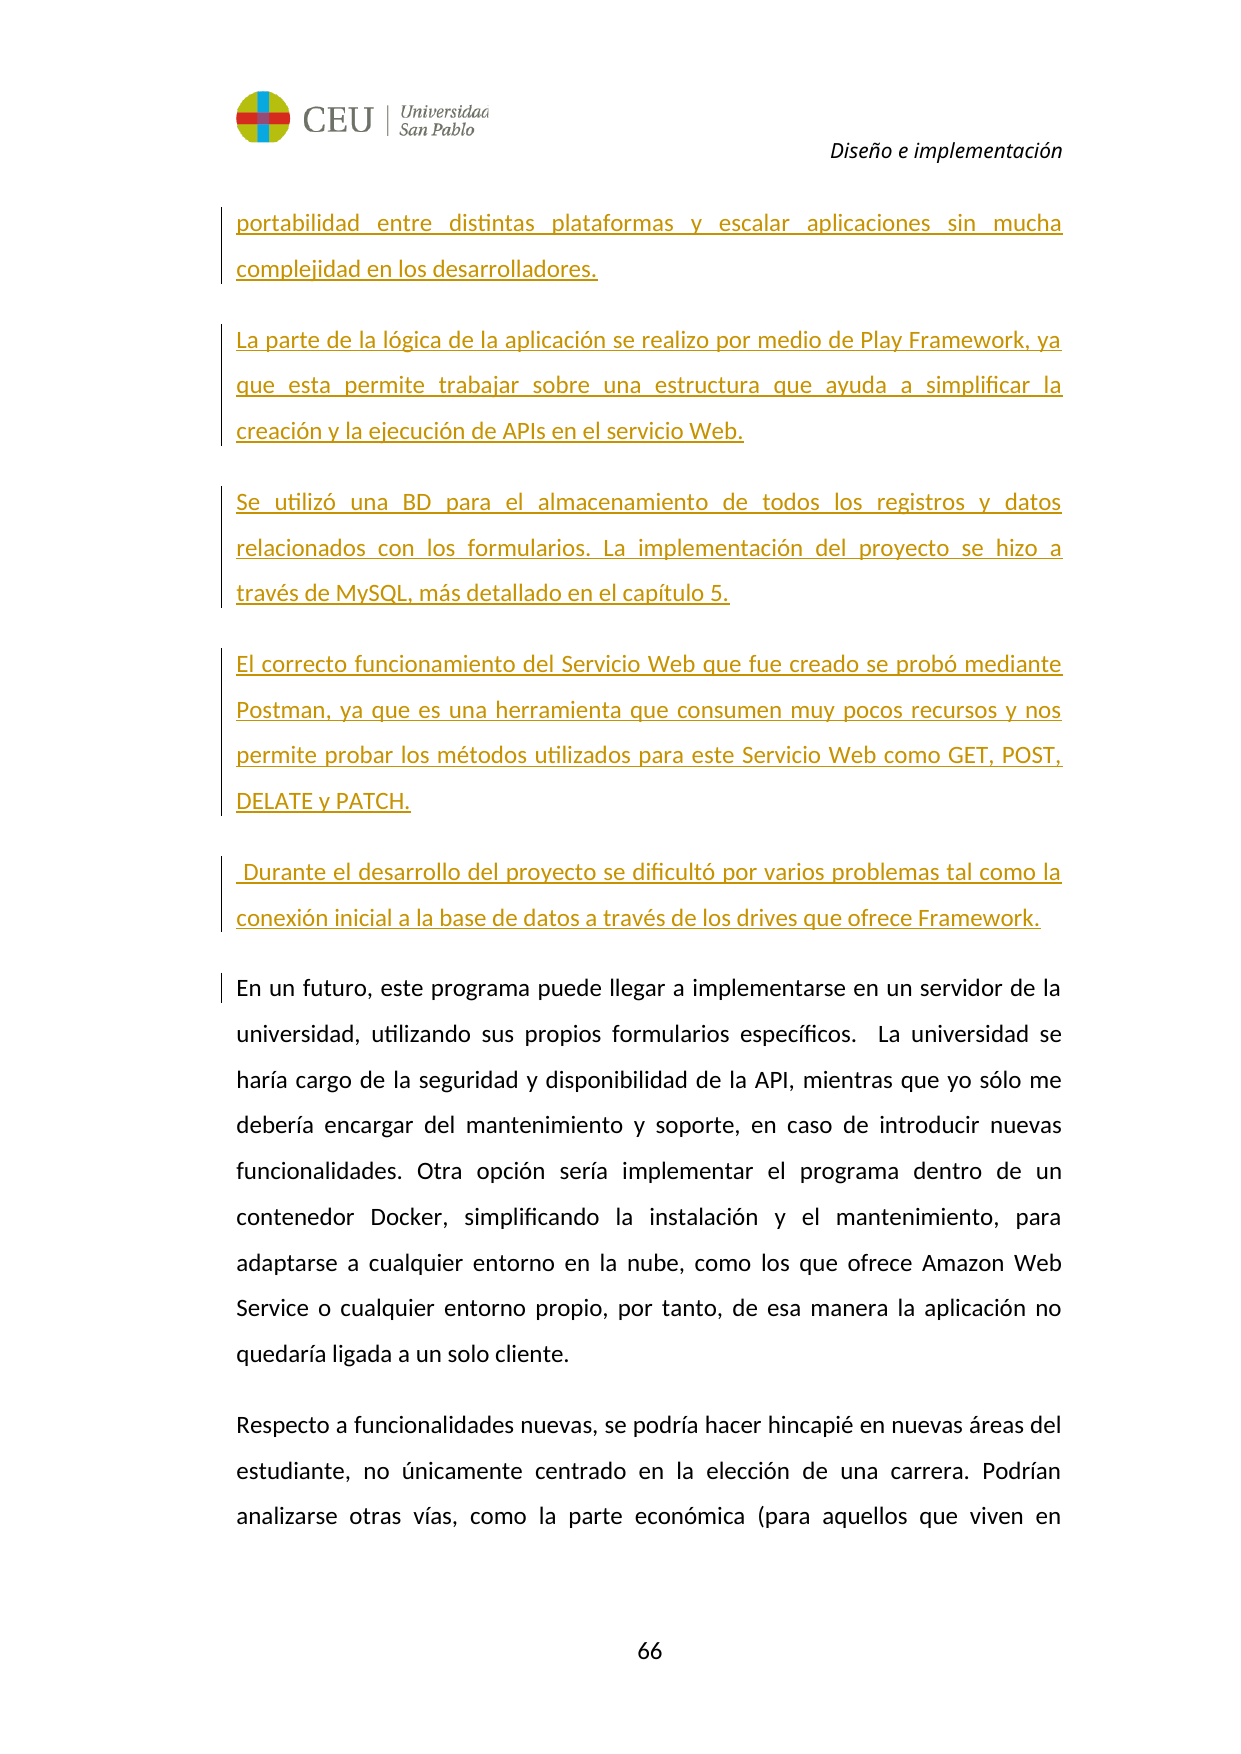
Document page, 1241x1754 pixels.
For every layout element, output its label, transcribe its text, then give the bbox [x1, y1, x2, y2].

text En un futuro, este programa puede llegar a implementarse en un servidor de la universidad, utilizando sus propios formularios específicos. La universidad se haría cargo de la seguridad y disponibilidad de la API, mientras que yo sólo me debería encargar del mantenimiento y soporte, en caso de introducir nuevas funcionalidades. Otra opción sería implementar el programa dentro de un contenedor Docker, simplificando la instalación y el mantenimiento, para adaptarse a cualquier entorno en la nube, como los que ofrece Amazon Web Service o cualquier entorno propio, por tanto, de esa manera la aplicación no quedaría ligada a un solo cliente. [236, 972, 1063, 1369]
picture [235, 89, 489, 143]
